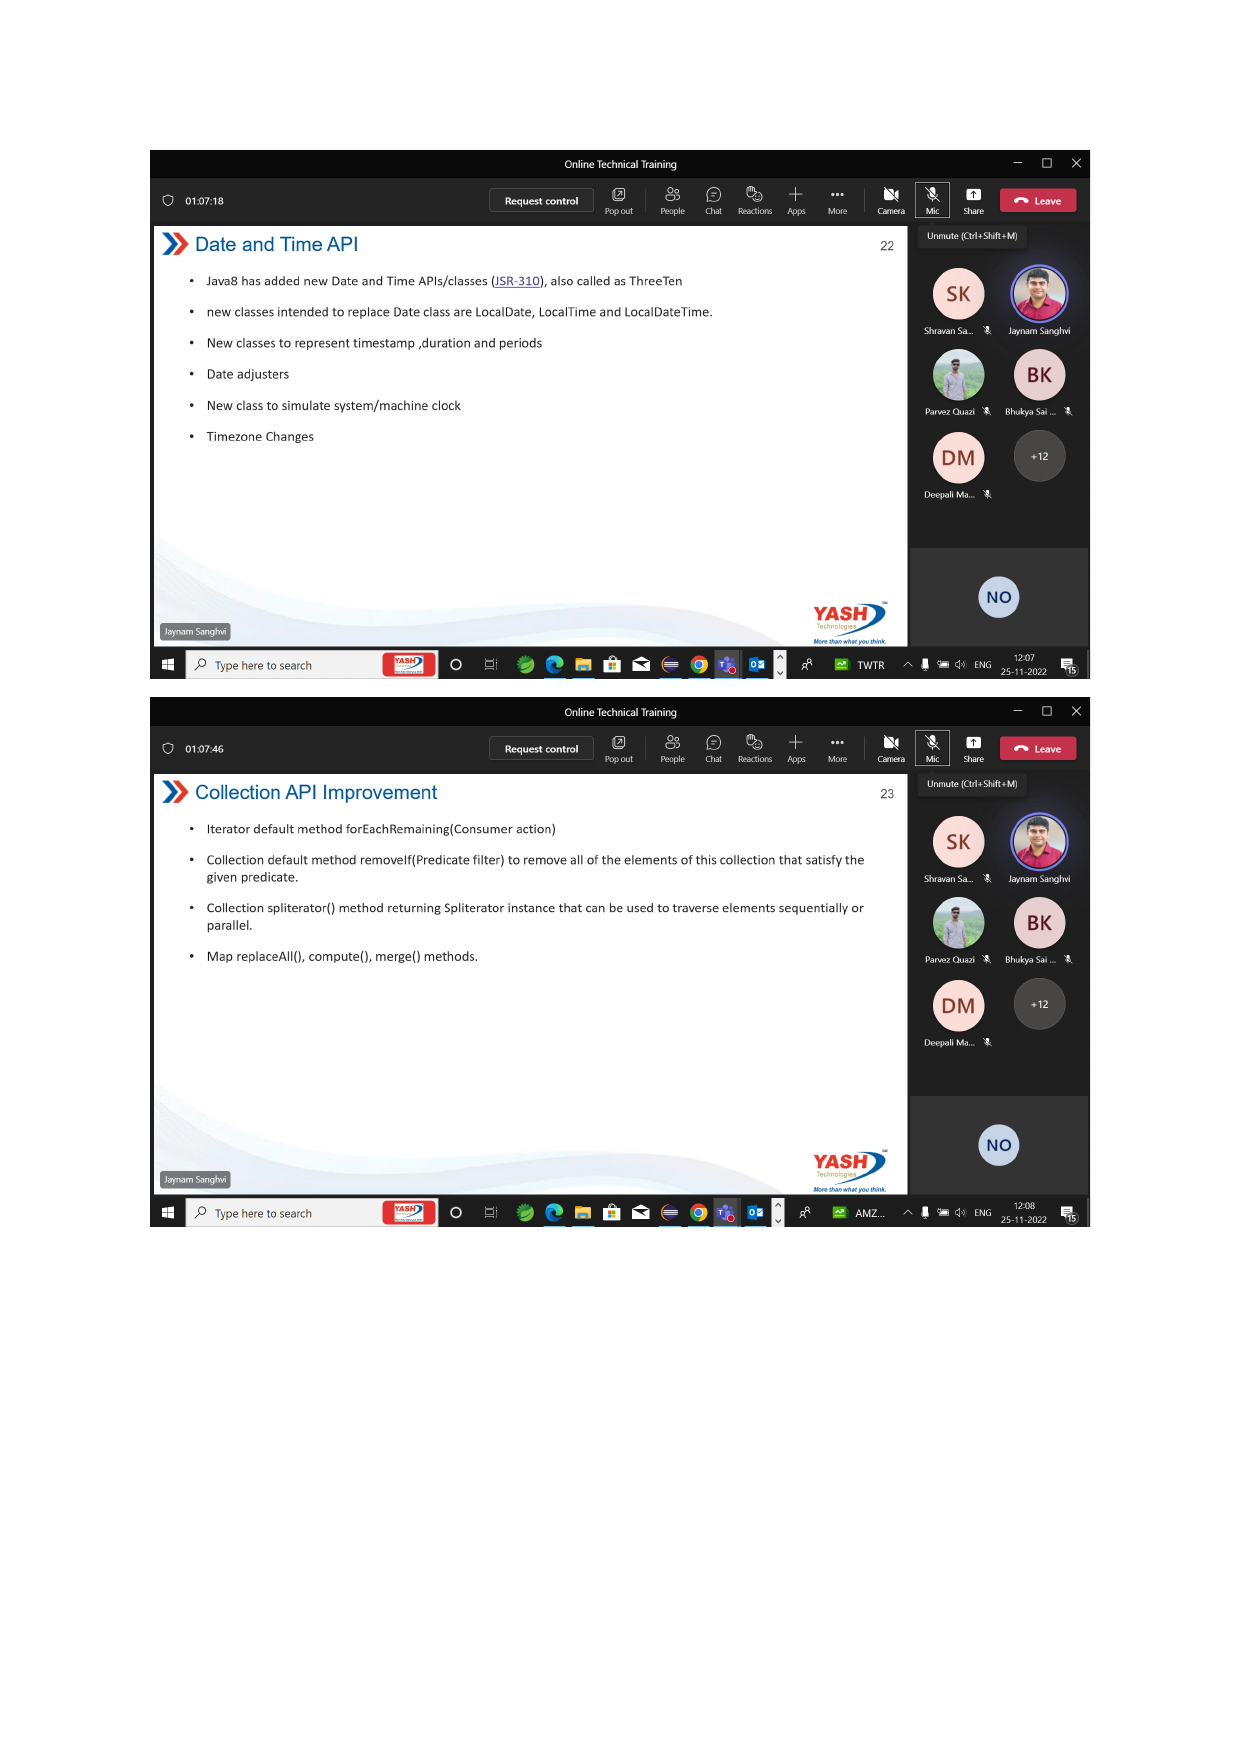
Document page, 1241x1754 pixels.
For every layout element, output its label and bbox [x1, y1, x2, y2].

picture [150, 697, 1091, 1227]
picture [150, 150, 1091, 679]
